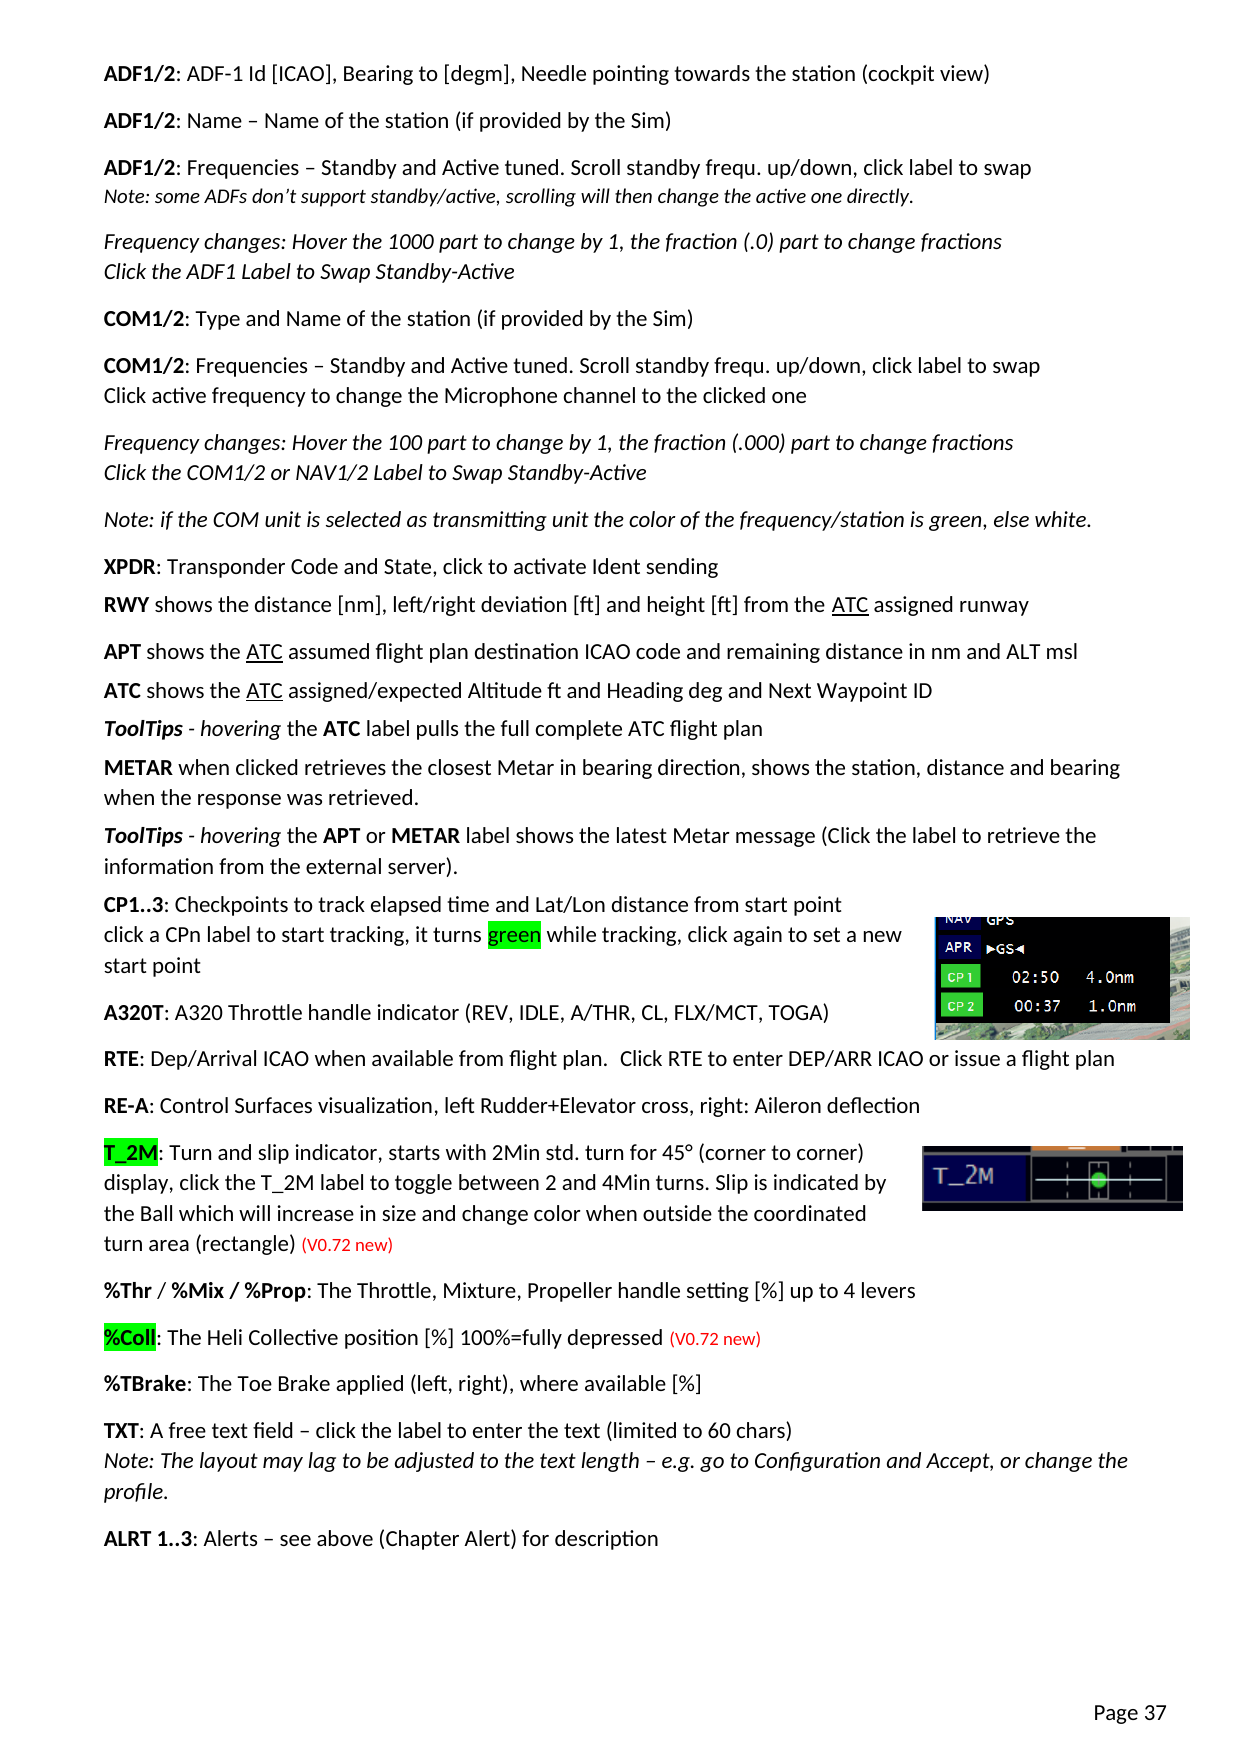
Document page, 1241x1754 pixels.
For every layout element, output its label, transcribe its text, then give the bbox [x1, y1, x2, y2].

text Frequency changes: Hover the 1000 part to change by 1, the fraction (.0) part to change fractions Click the ADF1 Label to Swap Standby-Active [103, 227, 1167, 285]
text %Coll: The Heli Collective position [%] 100%=fully depressed (V0.72 new) [156, 1323, 1167, 1351]
text T_2M: Turn and slip indicator, starts with 2Min std. turn for 45° (corner to corner) display, click the T_2M label to toggle between 2 and 4Min turns. Slip is indicated by the Ball which will increase in size and change color when outside the coordinated turn area (rectangle) (V0.72 new) [103, 1138, 1167, 1257]
text XPDR: Transponder Code and State, click to activate Ident sending [103, 552, 1167, 580]
text TXT: A free text field – click the label to enter the text (limited to 60 chars) Note: The layout may lag to be adjusted to the text length – e.g. go to Configuration and Accept, or change the profile. [103, 1416, 1167, 1505]
text RTE: Dep/Arrival ICAO when available from flight plan. Click RTE to enter DEP/ARR ICAO or issue a flight plan [103, 1044, 1167, 1073]
text ADF1/2: Frequencies – Standby and Active tuned. Scroll standby frequ. up/down, click label to swap Note: some ADFs don’t support standby/active, scrolling will then change the active one directly. [103, 153, 1167, 208]
picture [922, 1146, 1183, 1211]
text ALRT 1..3: Alerts – see above (Chapter Alert) for description [103, 1524, 1167, 1552]
text ATC shows the ATC assigned/expected Altitude ft and Heading deg and Next Waypoint ID [103, 676, 1167, 704]
text METAR when clicked retrieves the closest Metar in bearing direction, shows the station, distance and bearing when the response was retrieved. [103, 753, 1167, 811]
text RWY shows the distance [nm], left/right deviation [ft] and height [ft] from the ATC assigned runway [103, 590, 1167, 618]
text COM1/2: Frequencies – Standby and Active tuned. Scroll standby frequ. up/down, click label to swap Click active frequency to change the Microphone channel to the clicked one [103, 351, 1167, 409]
text ToolTips - hovering the APT or METAR label shows the latest Metar message (Click the label to retrieve the information from the external server). [103, 822, 1167, 880]
text ToolTips - hovering the ATC label pulls the full complete ATC flight plan [103, 714, 1167, 742]
text COM1/2: Type and Name of the station (if provided by the Sim) [103, 304, 1167, 332]
text APT shows the ATC assumed flight plan destination ICAO code and remaining distance in nm and ALT msl [103, 637, 1167, 665]
text Frequency changes: Hover the 100 part to change by 1, the fraction (.000) part to change fractions Click the COM1/2 or NAV1/2 Label to Swap Standby-Active [103, 428, 1167, 486]
text ADF1/2: ADF-1 Id [ICAO], Bearing to [degm], Needle pointing towards the station (cockpit view) [103, 59, 1167, 87]
text %TBrake: The Toe Brake applied (left, right), where available [%] [103, 1369, 1167, 1398]
picture [934, 917, 1190, 1040]
text CP1..3: Checkpoints to track elapsed time and Lat/Lon distance from start point click a CPn label to start tracking, it turns green while tracking, click again to set a new start point [103, 890, 1167, 979]
text RE-A: Control Surfaces visualization, left Rudder+Elevator cross, right: Aileron deflection [103, 1091, 1167, 1119]
text A320T: A320 Throttle handle indicator (REV, IDLE, A/THR, CL, FLX/MCT, TOGA) [103, 998, 934, 1026]
text Note: if the COM unit is selected as transmitting unit the color of the frequency/station is green, else white. [103, 505, 1167, 533]
text %Thr / %Mix / %Prop: The Throttle, Mixture, Propeller handle setting [%] up to 4 levers [103, 1276, 1167, 1304]
text ADF1/2: Name – Name of the station (if provided by the Sim) [103, 106, 1167, 134]
